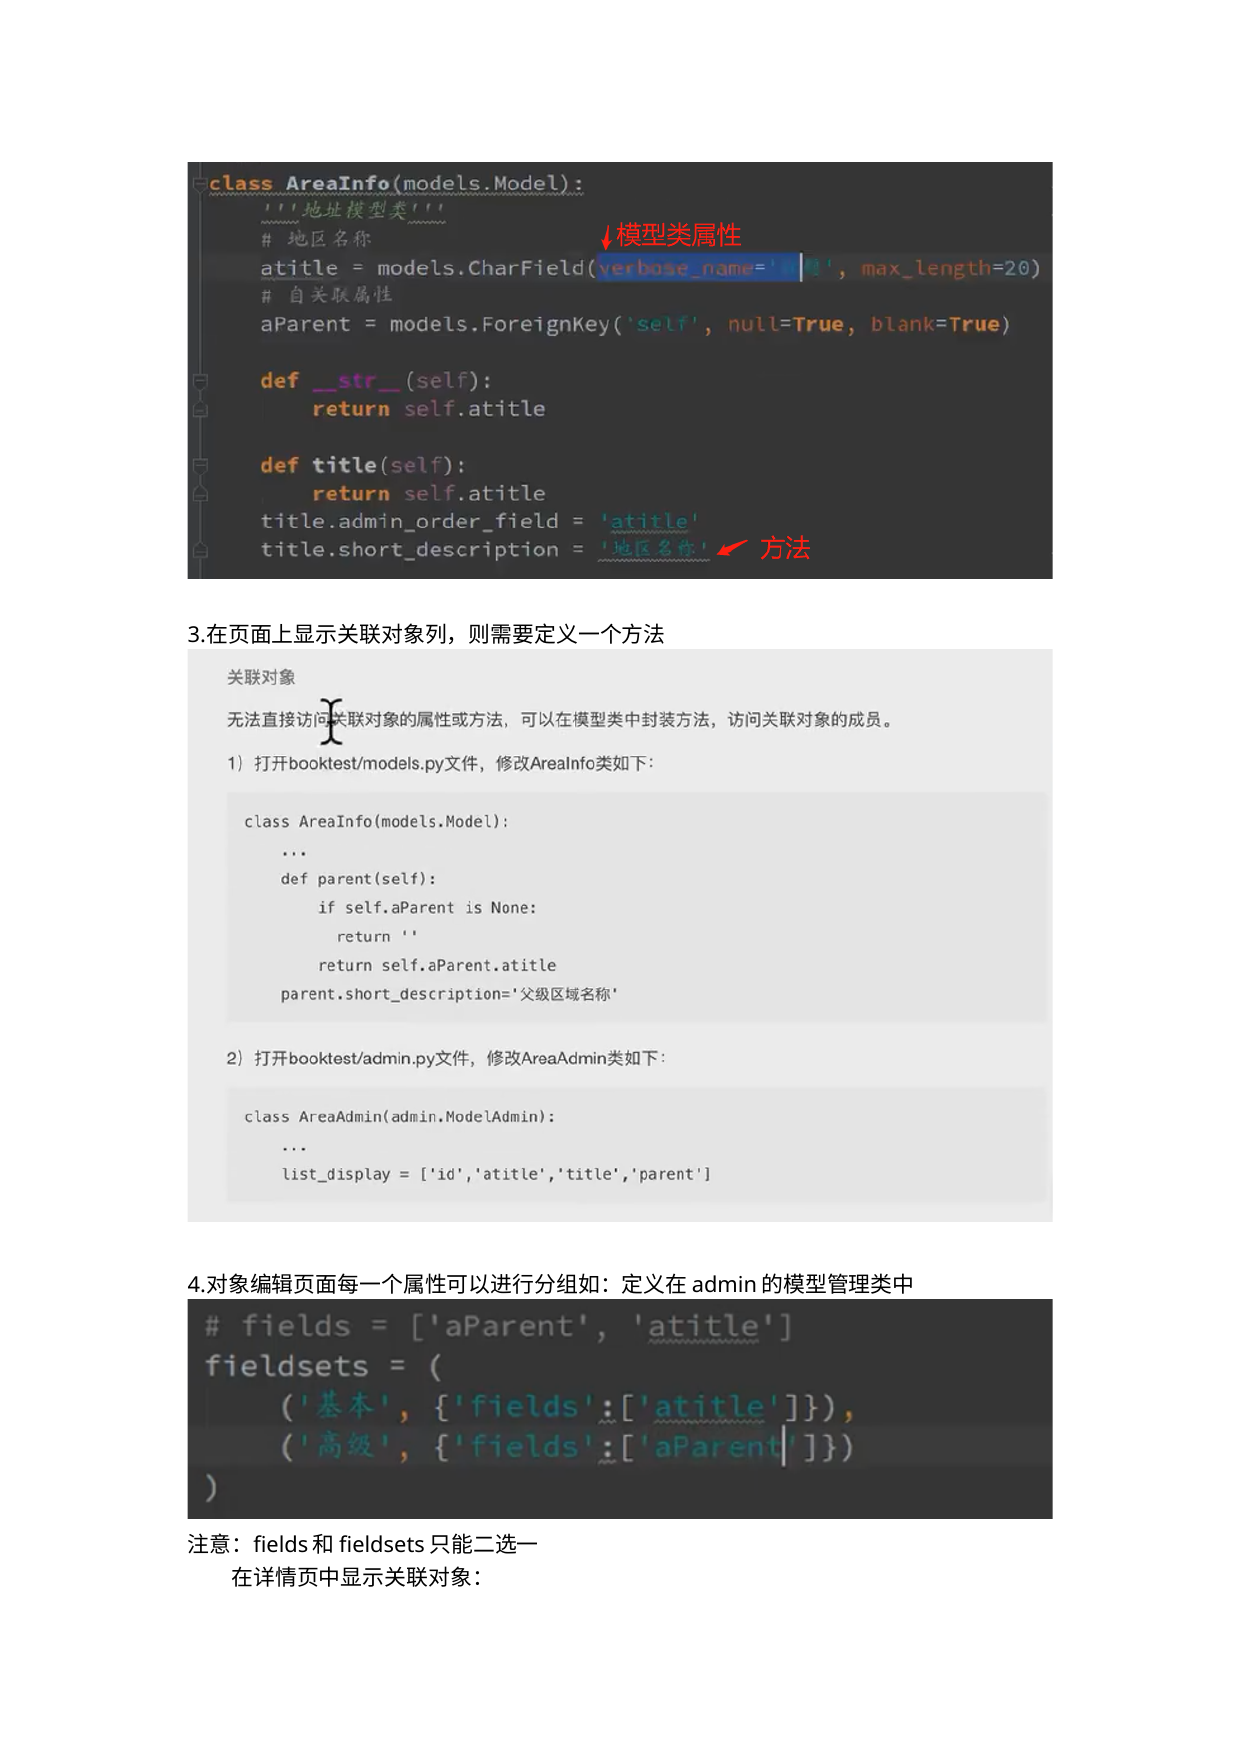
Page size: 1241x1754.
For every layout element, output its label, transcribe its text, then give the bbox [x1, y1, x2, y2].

text 注意：fields和fieldsets只能二选一 [187, 1527, 1053, 1559]
text 3.在页面上显示关联对象列，则需要定义一个方法 [187, 617, 1053, 649]
picture [187, 649, 1053, 1222]
picture [187, 162, 1053, 579]
picture [187, 1299, 1053, 1519]
text 4.对象编辑页面每一个属性可以进行分组如：定义在admin的模型管理类中 [187, 1267, 1053, 1299]
text 在详情页中显示关联对象： [187, 1559, 1053, 1592]
